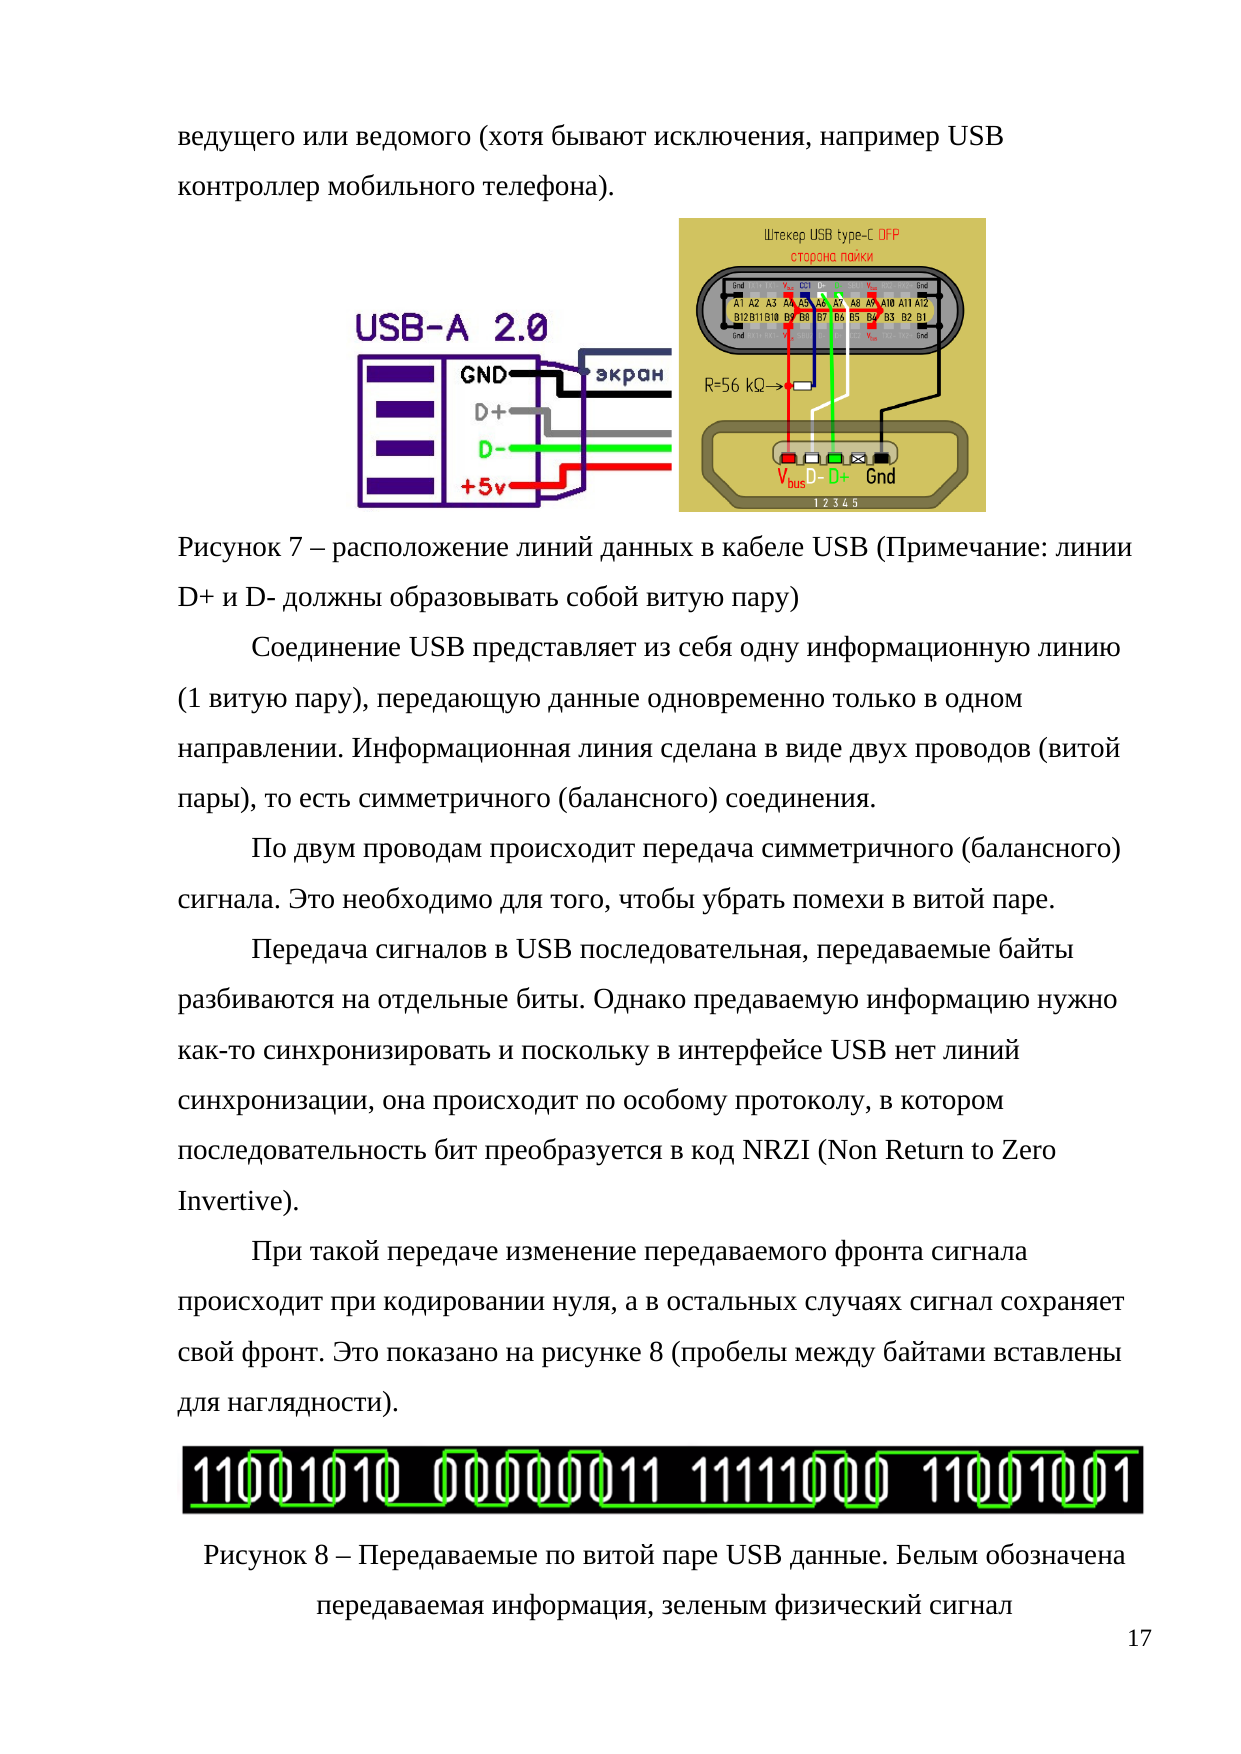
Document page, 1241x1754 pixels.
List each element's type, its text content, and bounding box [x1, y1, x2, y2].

text При такой передаче изменение передаваемого фронта сигнала происходит при кодировании нуля, а в остальных случаях сигнал сохраняет свой фронт. Это показано на рисунке 8 (пробелы между байтами вставлены для наглядности). [177, 1233, 1152, 1418]
picture [342, 302, 672, 512]
picture [678, 218, 986, 512]
text Передача сигналов в USB последовательная, передаваемые байты разбиваются на отдельные биты. Однако предаваемую информацию нужно как-то синхронизировать и поскольку в интерфейсе USB нет линий синхронизации, она происходит по особому протоколу, в котором последовательность бит преобразуется в код NRZI (Non Return to Zero Invertive). [177, 931, 1152, 1216]
text Рисунок 8 – Передаваемые по витой паре USB данные. Белым обозначена передаваемая информация, зеленым физический сигнал [177, 1537, 1152, 1621]
text По двум проводам происходит передача симметричного (балансного) сигнала. Это необходимо для того, чтобы убрать помехи в витой паре. [177, 831, 1152, 914]
text Рисунок 7 – расположение линий данных в кабеле USB (Примечание: линии D+ и D- должны образовывать собой витую пару) [177, 529, 1152, 613]
text Соединение USB представляет из себя одну информационную линию (1 витую пару), передающую данные одновременно только в одном направлении. Информационная линия сделана в виде двух проводов (витой пары), то есть симметричного (балансного) соединения. [177, 629, 1152, 814]
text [177, 118, 1152, 202]
picture [177, 1434, 1152, 1523]
